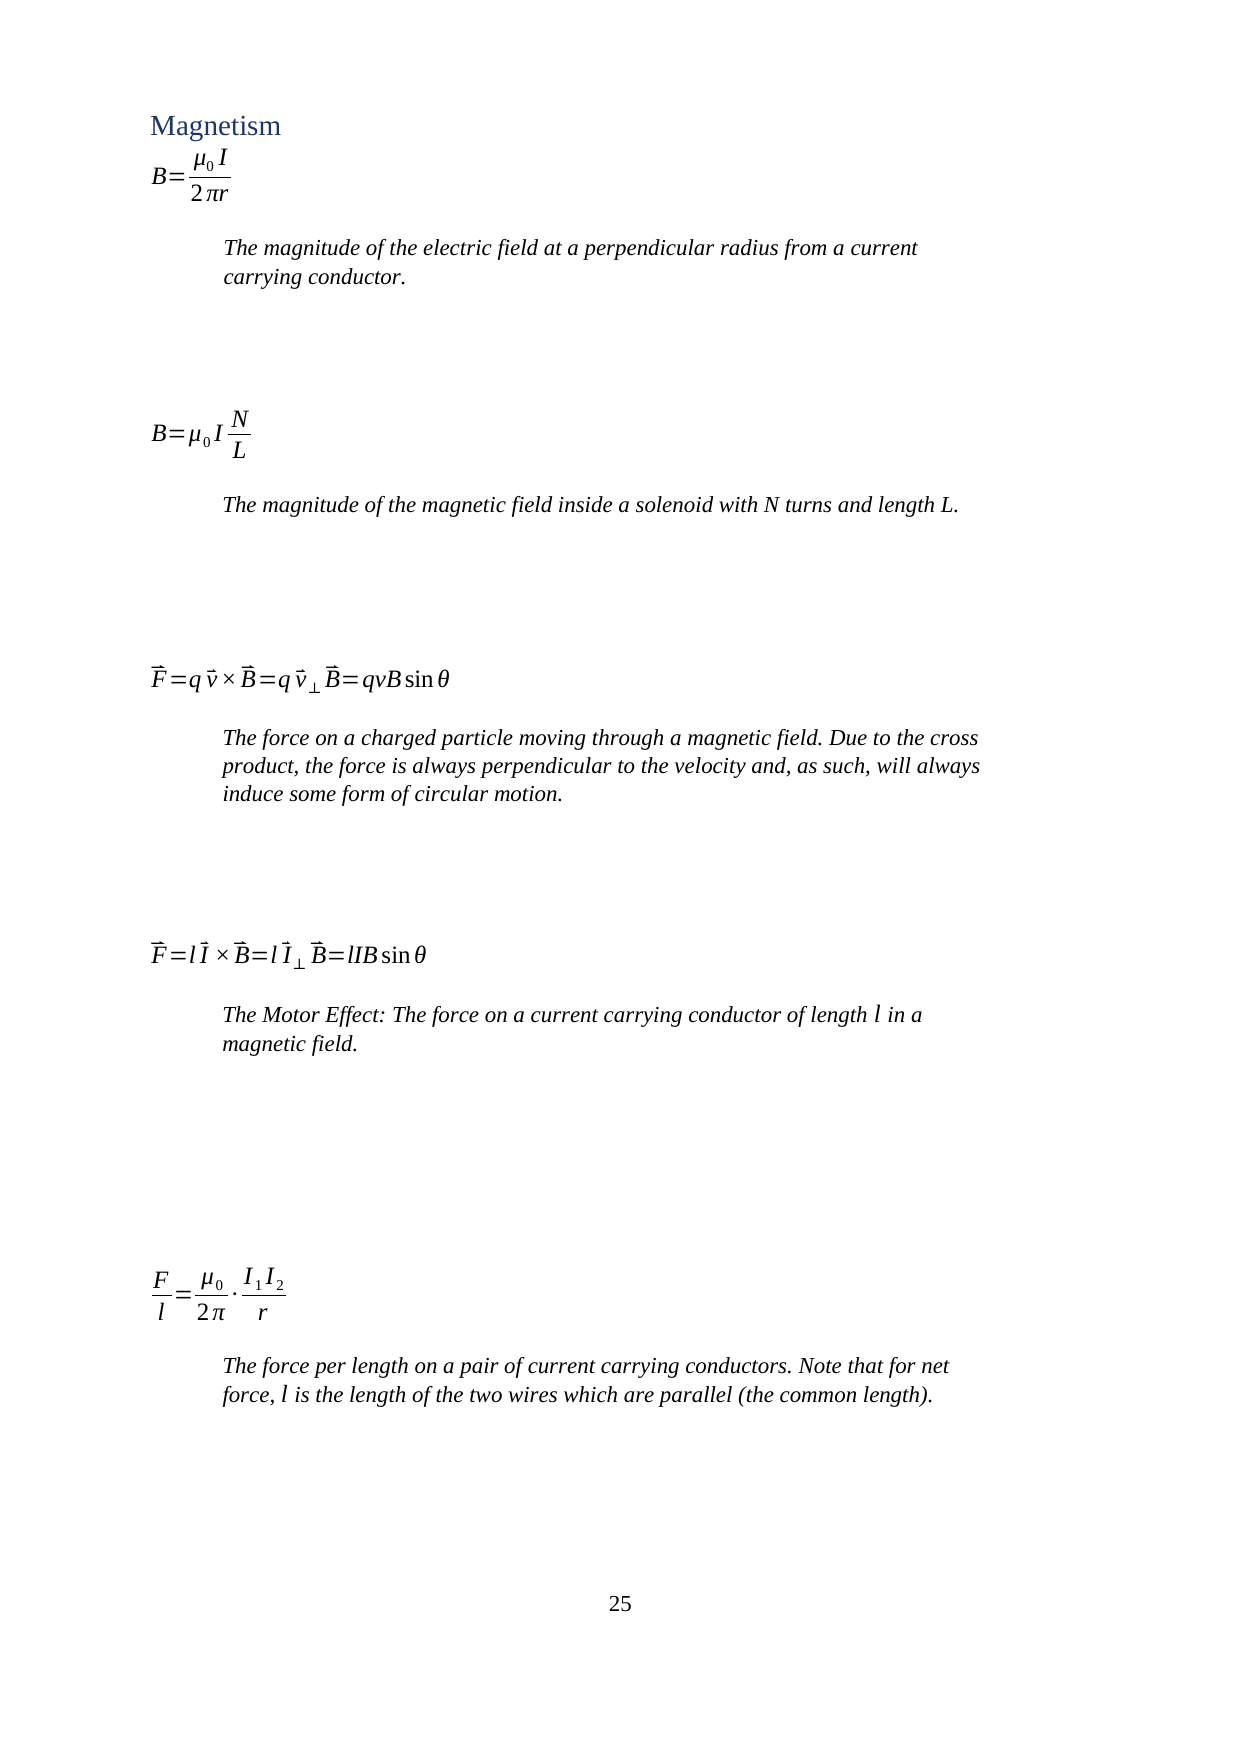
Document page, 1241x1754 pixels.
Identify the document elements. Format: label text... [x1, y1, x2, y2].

subtitle Magnetism [150, 108, 1090, 141]
